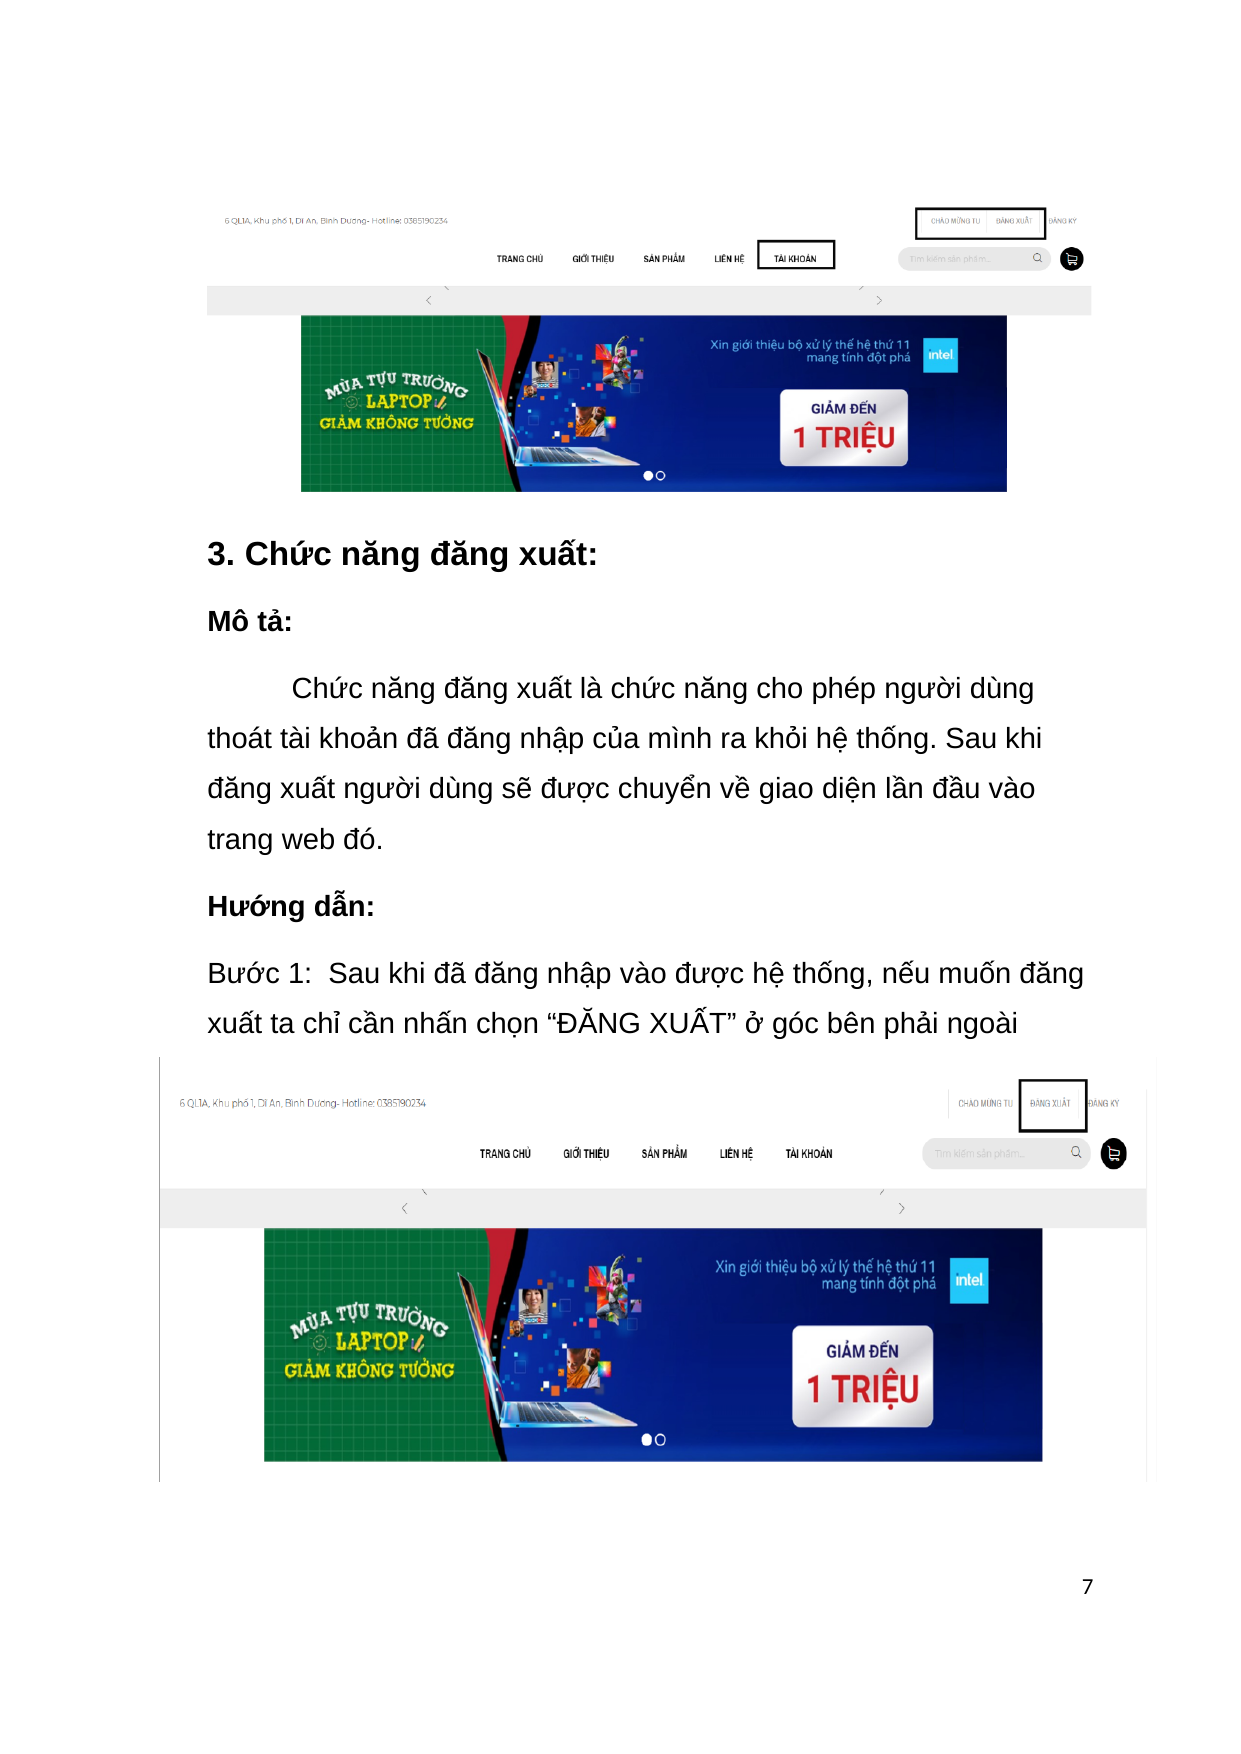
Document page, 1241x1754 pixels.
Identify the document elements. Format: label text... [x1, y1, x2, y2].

text Chức năng đăng xuất là chức năng cho phép người dùng thoát tài khoản đã đăng nhập của mình ra khỏi hệ thống. Sau khi đăng xuất người dùng sẽ được chuyển về giao diện lần đầu vào trang web đó. [207, 671, 1093, 855]
text Hướng dẫn: [207, 889, 1093, 922]
text Mô tả: [207, 604, 1093, 637]
text Bước 1: Sau khi đã đăng nhập vào được hệ thống, nếu muốn đăng xuất ta chỉ cần nhấn chọn “ĐĂNG XUẤT” ở góc bên phải ngoài cùng. [207, 956, 1093, 1057]
picture [207, 147, 1092, 504]
subtitle Chức năng đăng xuất: [207, 534, 1093, 572]
picture [159, 1057, 1157, 1482]
